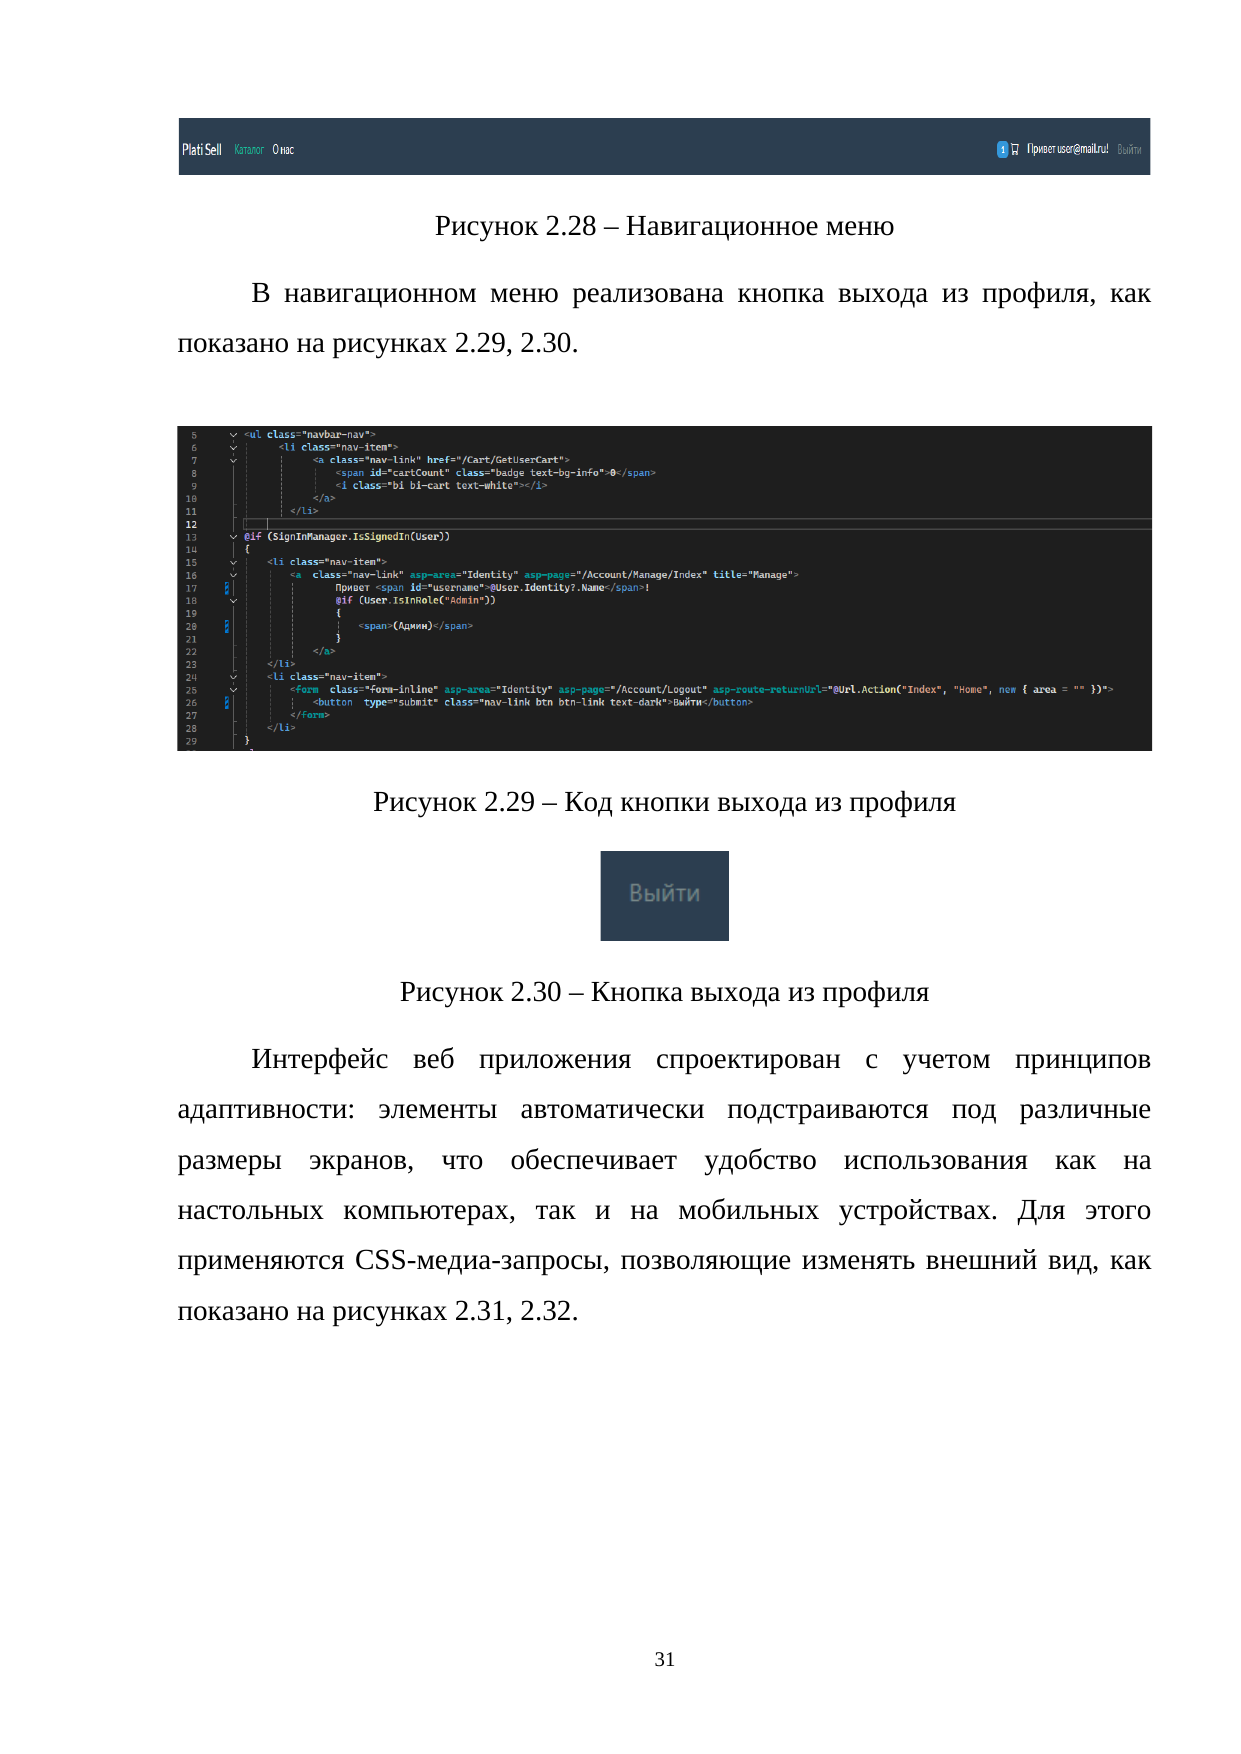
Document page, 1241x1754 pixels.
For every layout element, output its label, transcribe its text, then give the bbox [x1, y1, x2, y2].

text Рисунок 2.29 – Код кнопки выхода из профиля [177, 784, 1152, 818]
text Рисунок 2.30 – Кнопка выхода из профиля [177, 974, 1152, 1008]
picture [178, 118, 1151, 175]
picture [177, 426, 1153, 751]
text Рисунок 2.28 – Навигационное меню [177, 208, 1152, 242]
picture [600, 851, 729, 941]
text Интерфейс веб приложения спроектирован с учетом принципов адаптивности: элементы автоматически подстраиваются под различные размеры экранов, что обеспечивает удобство использования как на настольных компьютерах, так и на мобильных устройствах. Для этого применяются CSS-медиа-запросы, позволяющие изменять внешний вид, как показано на рисунках 2.31, 2.32. [177, 1041, 1152, 1326]
text В навигационном меню реализована кнопка выхода из профиля, как показано на рисунках 2.29, 2.30. [177, 275, 1152, 359]
